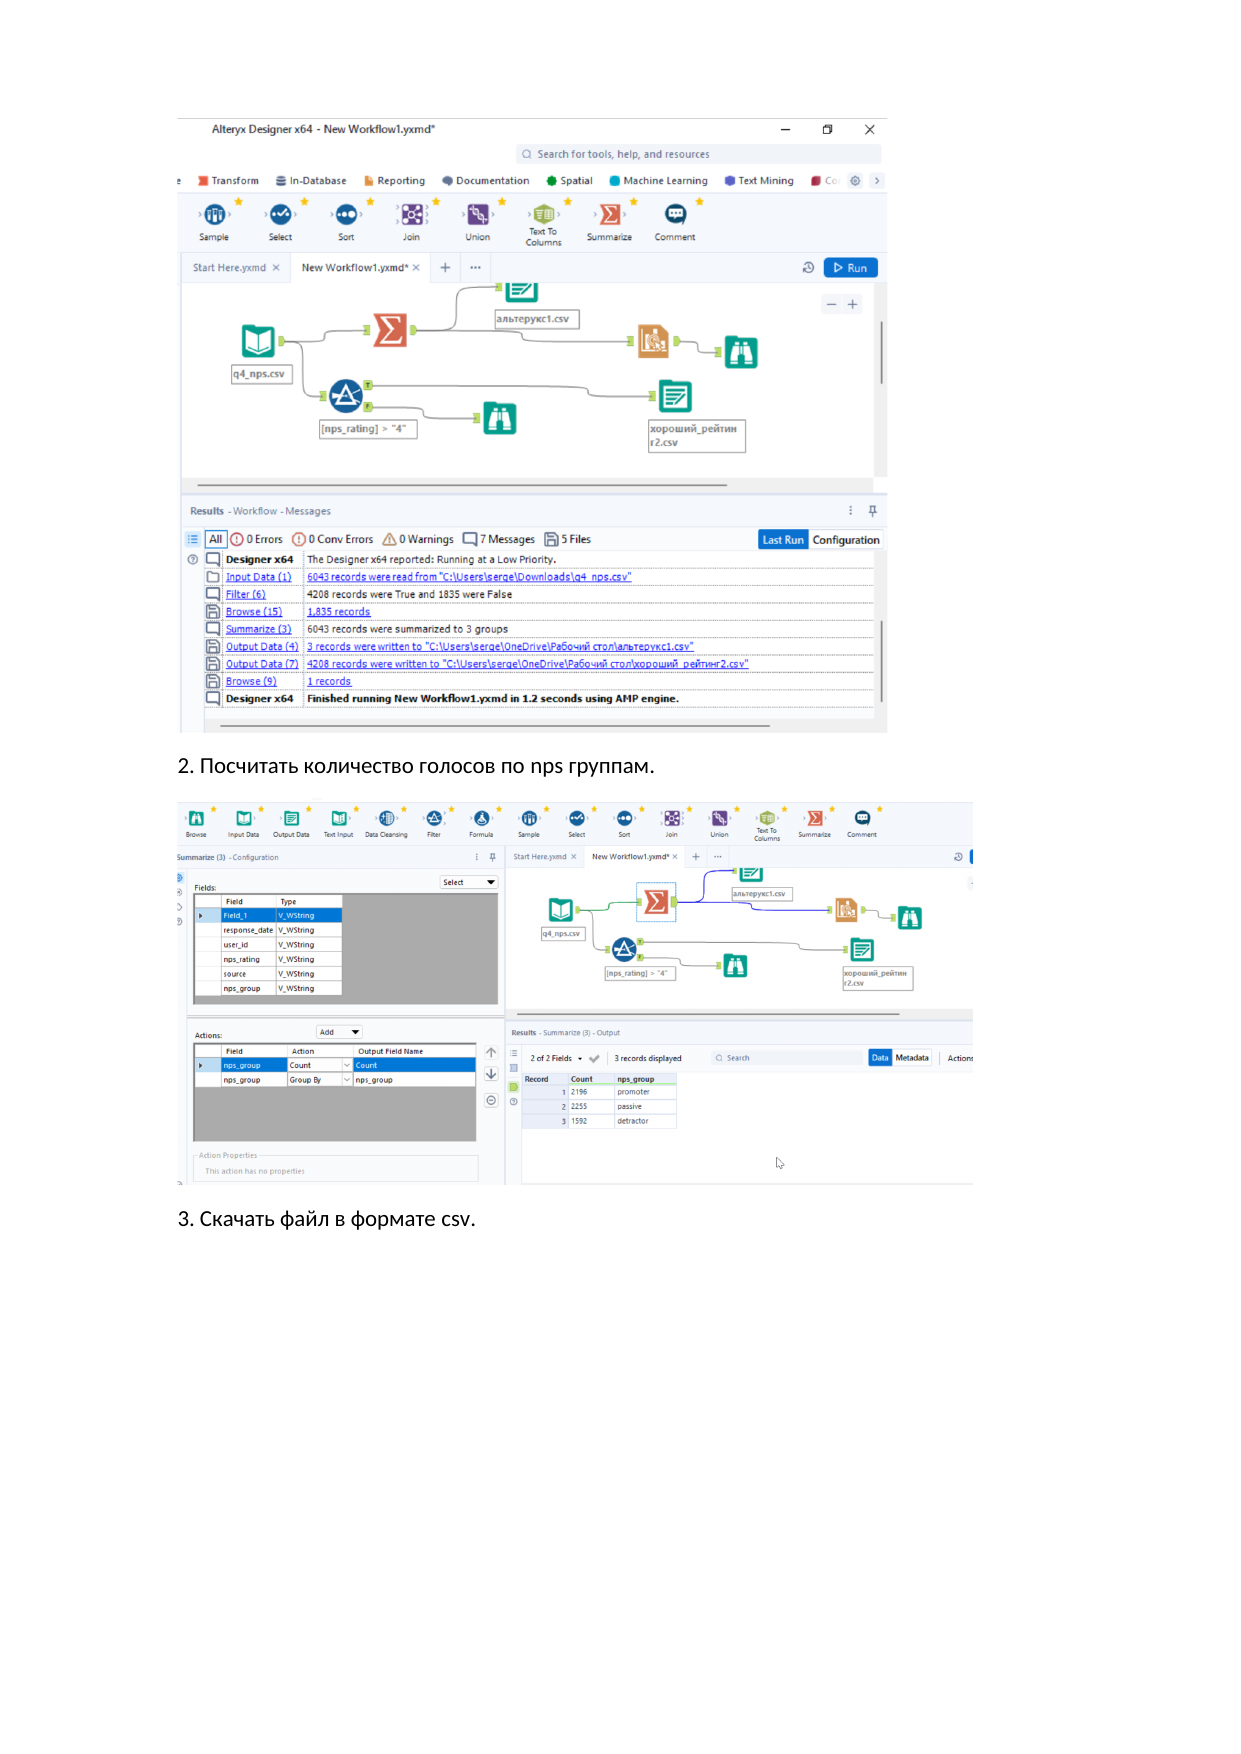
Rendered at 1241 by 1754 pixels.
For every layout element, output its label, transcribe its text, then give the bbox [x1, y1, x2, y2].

picture [177, 798, 973, 1185]
picture [177, 118, 888, 733]
text 2. Посчитать количество голосов по nps группам. [177, 751, 1152, 779]
text 3. Скачать файл в формате csv. [177, 1204, 1152, 1232]
